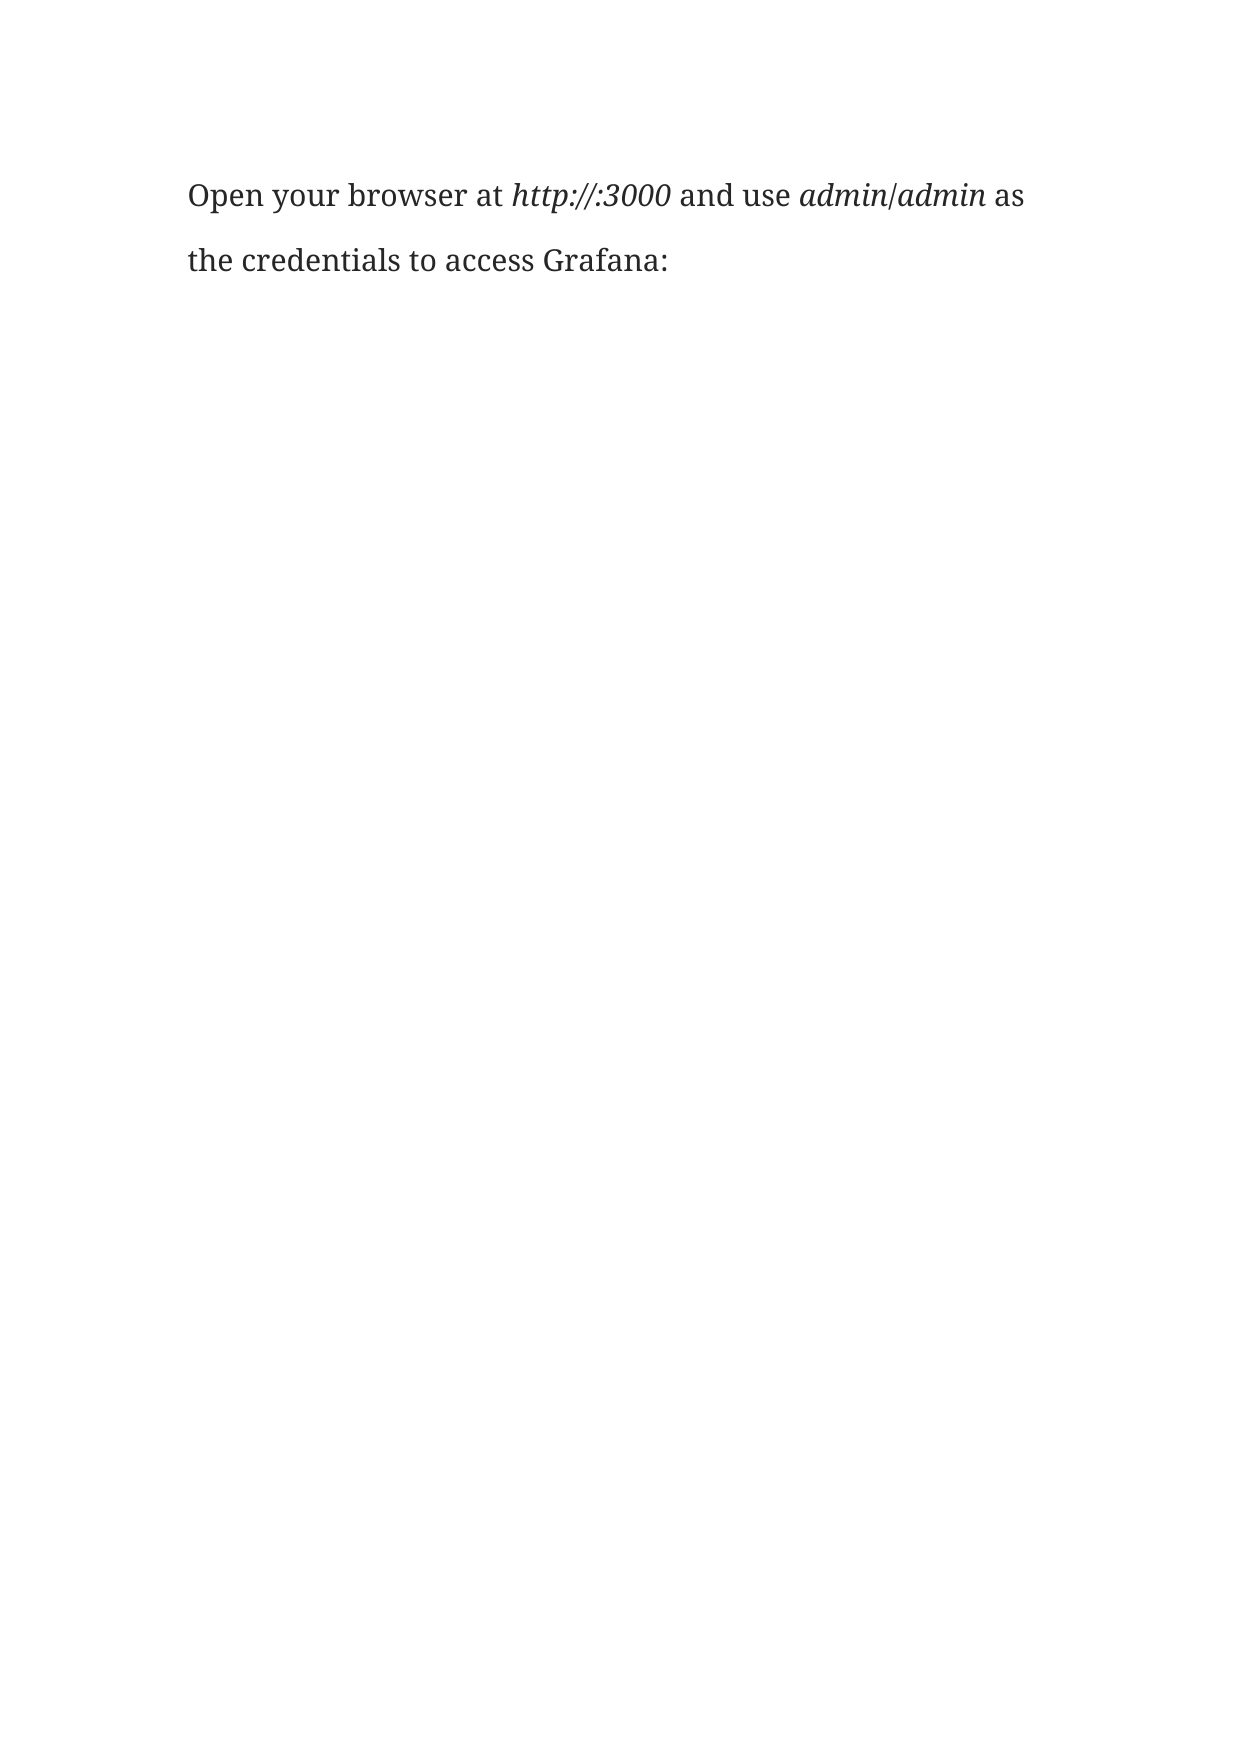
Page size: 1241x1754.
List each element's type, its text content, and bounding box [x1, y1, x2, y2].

text Open your browser at http://:3000 and use admin/admin as the credentials to access Grafana: [187, 162, 1053, 292]
